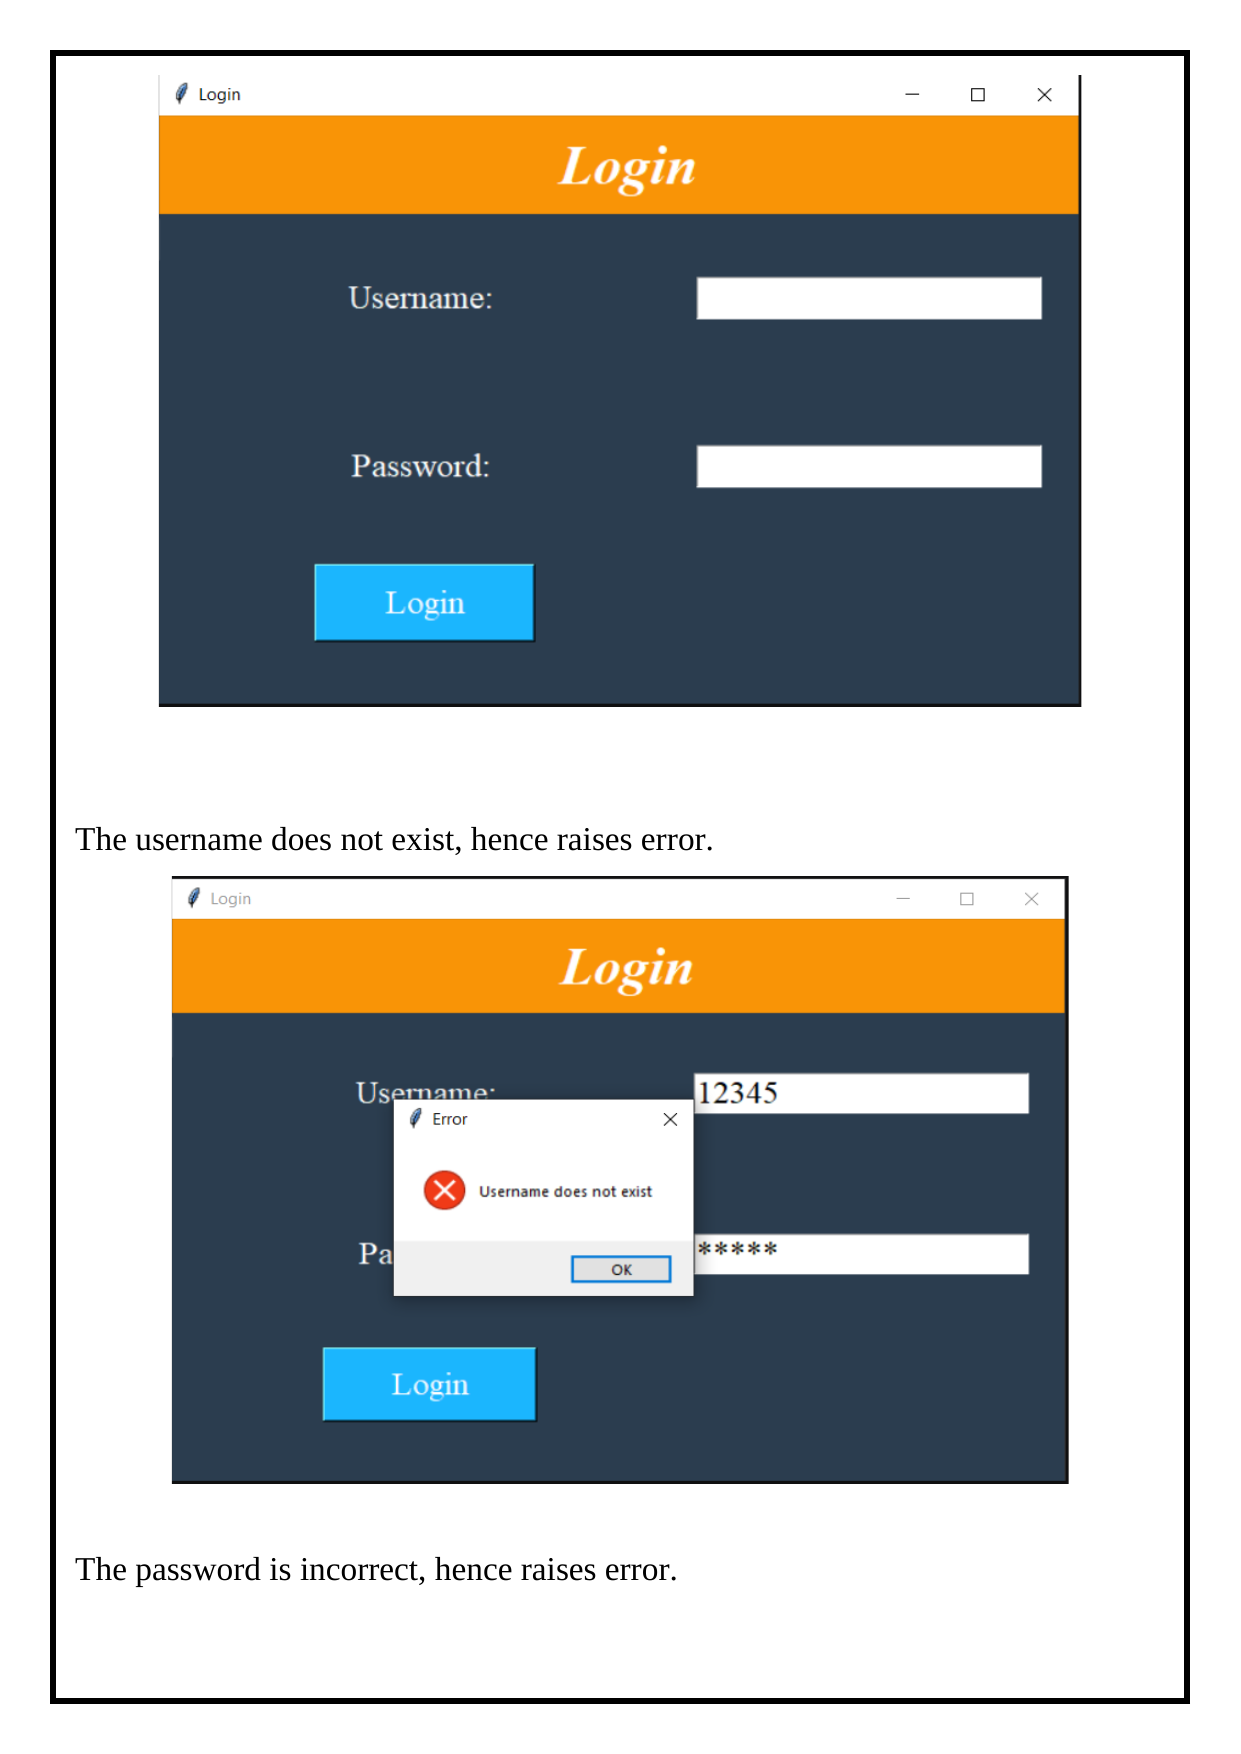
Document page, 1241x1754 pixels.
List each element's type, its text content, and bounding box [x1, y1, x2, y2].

picture [158, 75, 1082, 707]
picture [171, 876, 1069, 1484]
text The password is incorrect, hence raises error. [75, 1549, 1165, 1587]
text The username does not exist, hence raises error. [75, 819, 1165, 857]
